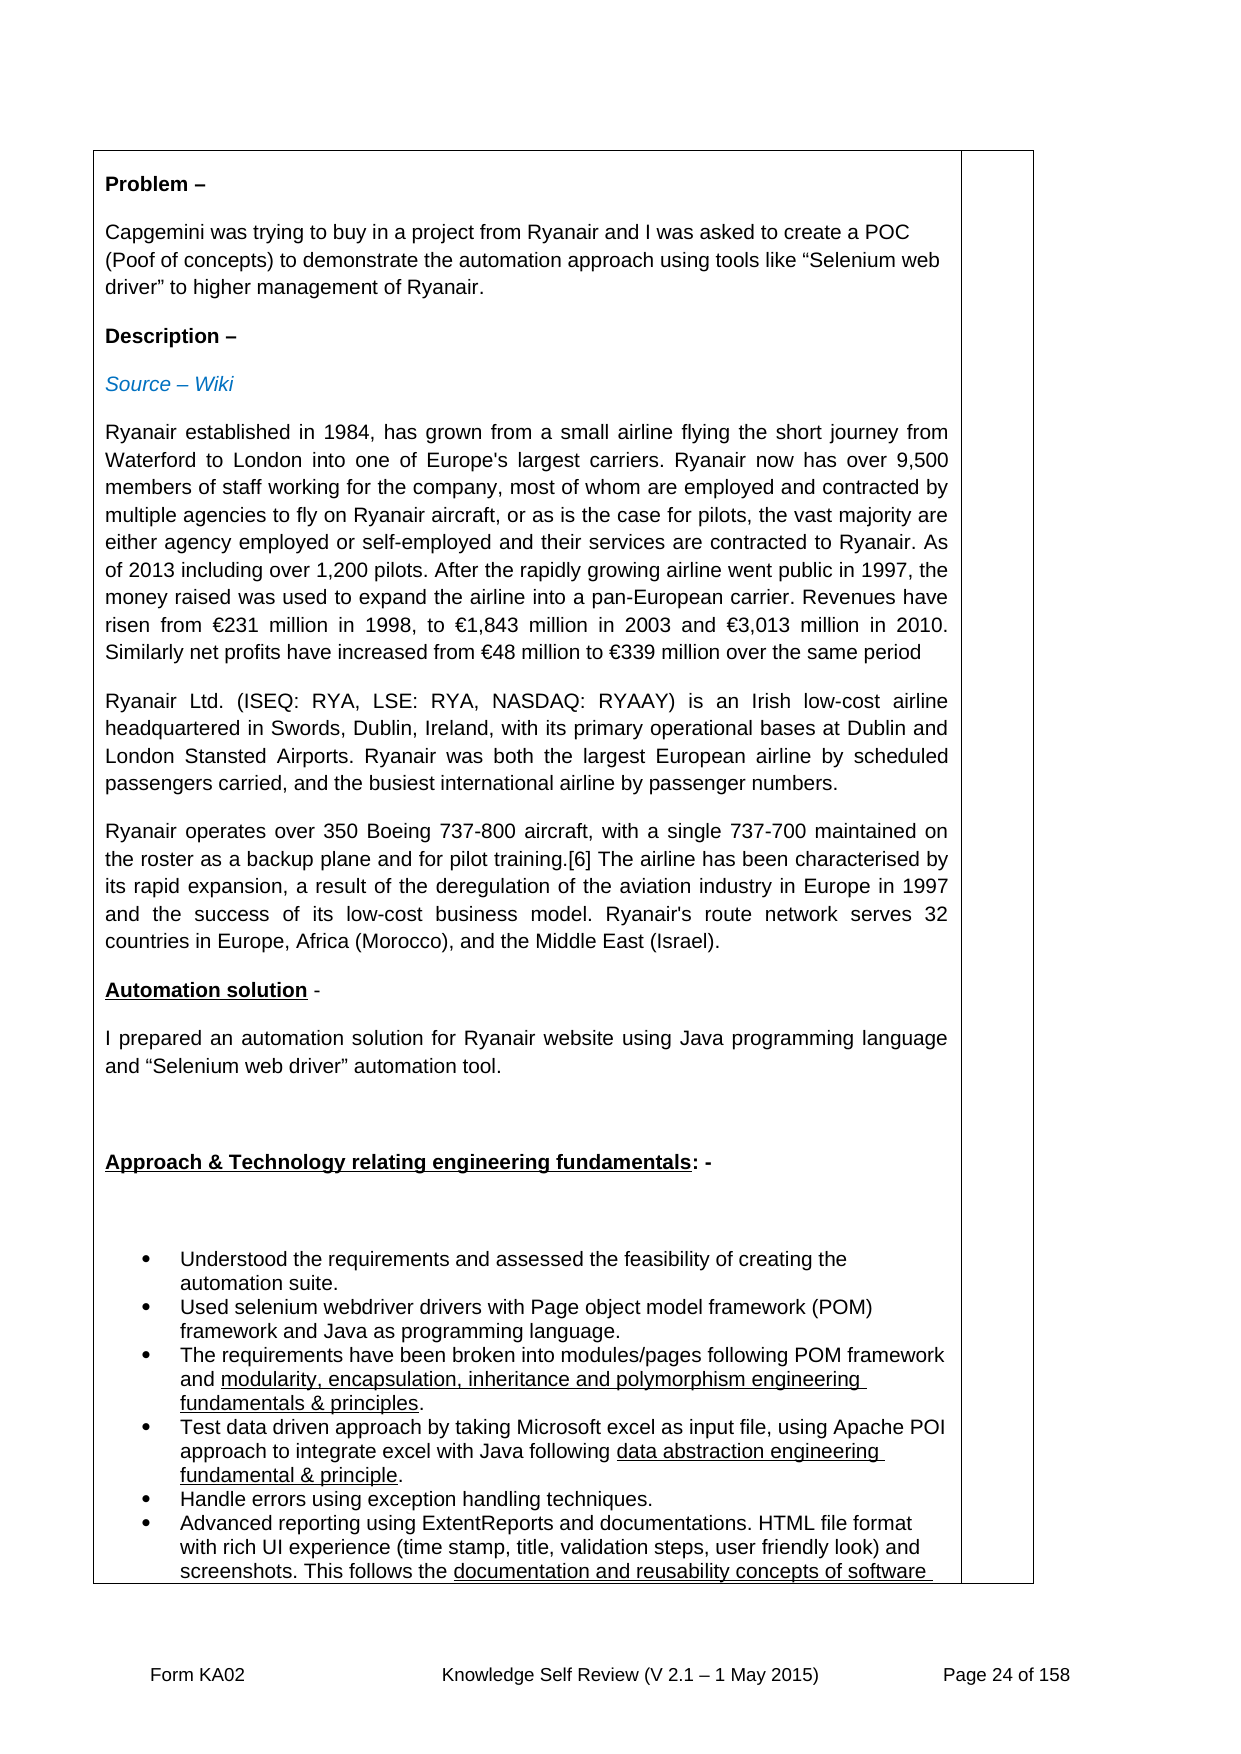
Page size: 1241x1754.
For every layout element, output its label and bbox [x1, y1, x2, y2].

table_cell [962, 151, 1033, 1583]
table_cell [94, 151, 961, 1583]
